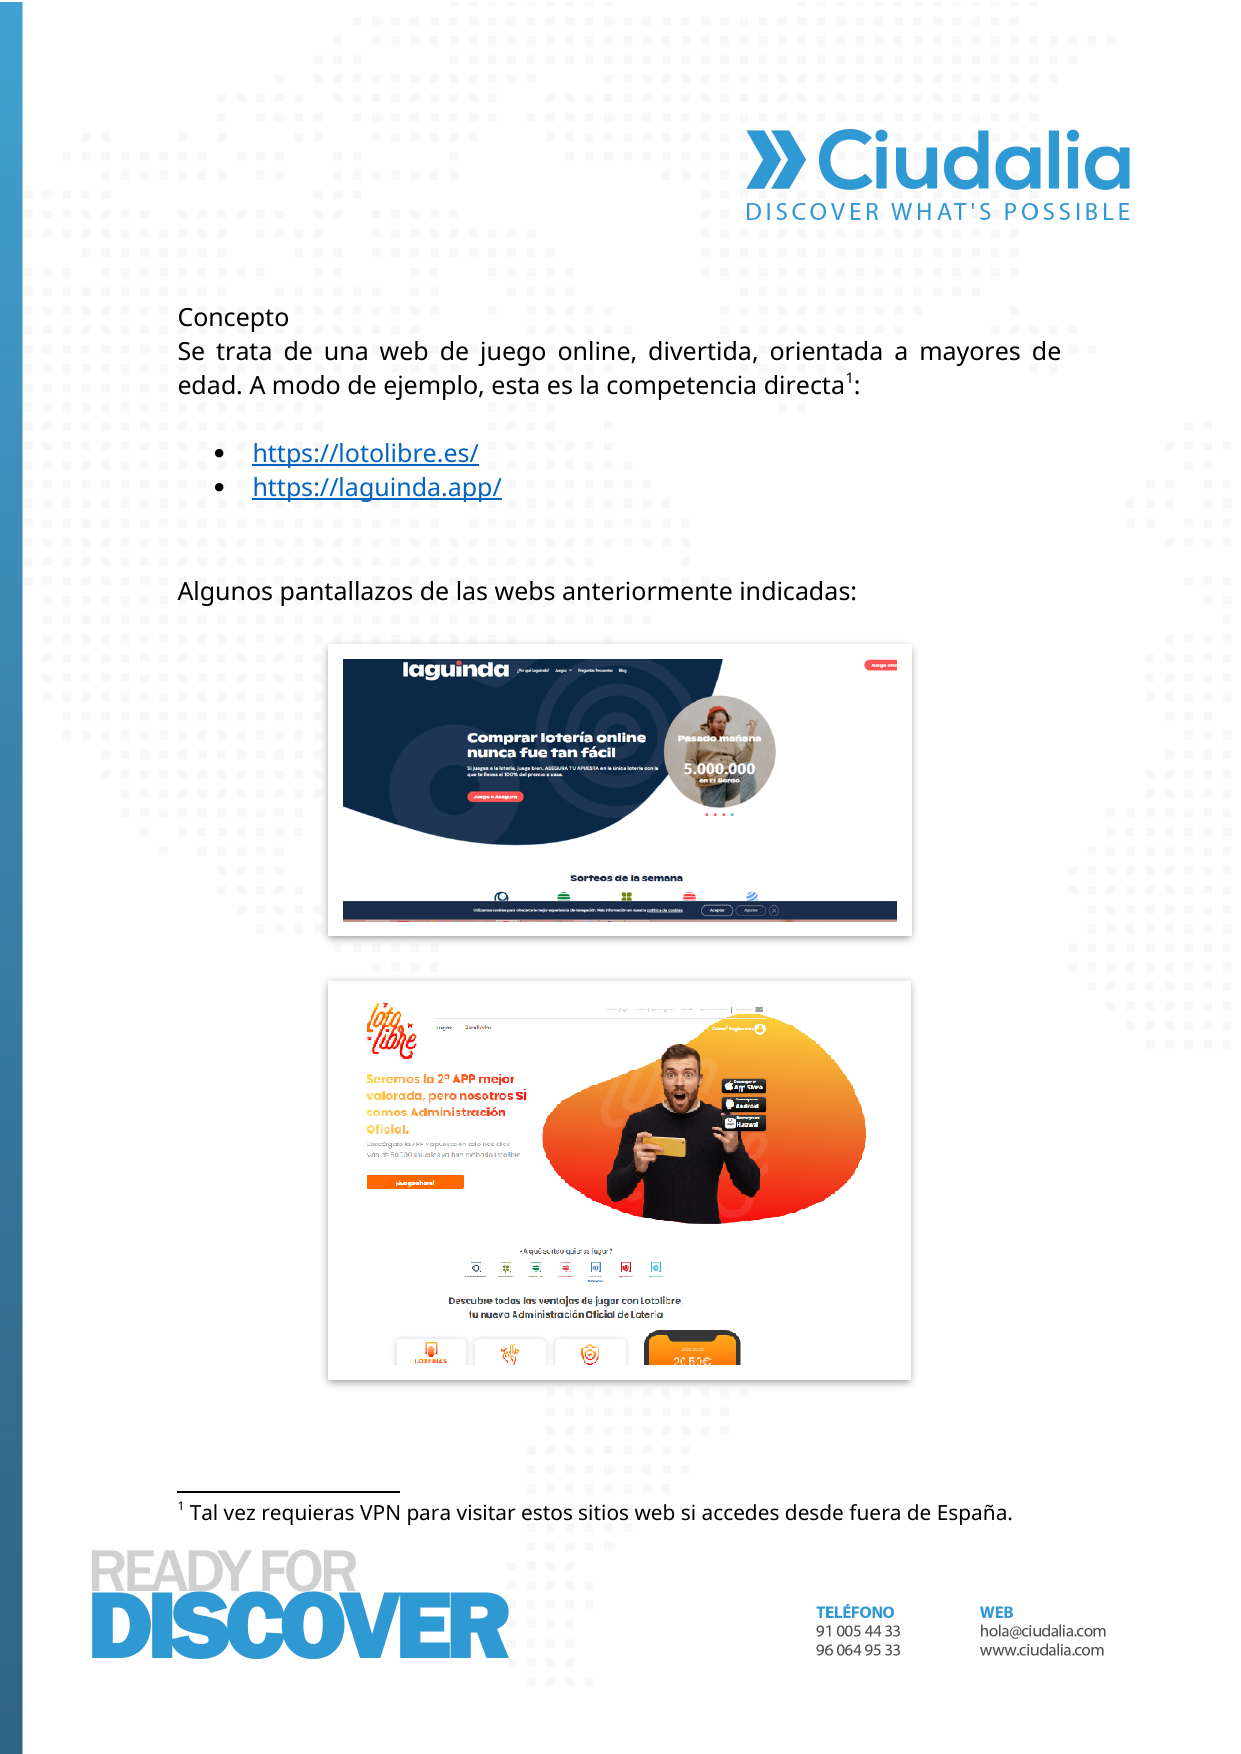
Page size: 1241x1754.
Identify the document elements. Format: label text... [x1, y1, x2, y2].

text Concepto [177, 299, 1063, 333]
picture [0, 2, 1241, 1754]
list https://lotolibre.es/ [215, 436, 1063, 469]
text Se trata de una web de juego online, divertida, orientada a mayores de edad. A modo de ejemplo, esta es la competencia directa: [177, 333, 1063, 401]
text Algunos pantallazos de las webs anteriormente indicadas: [177, 574, 1063, 608]
list https://laguinda.app/ [215, 469, 1063, 504]
